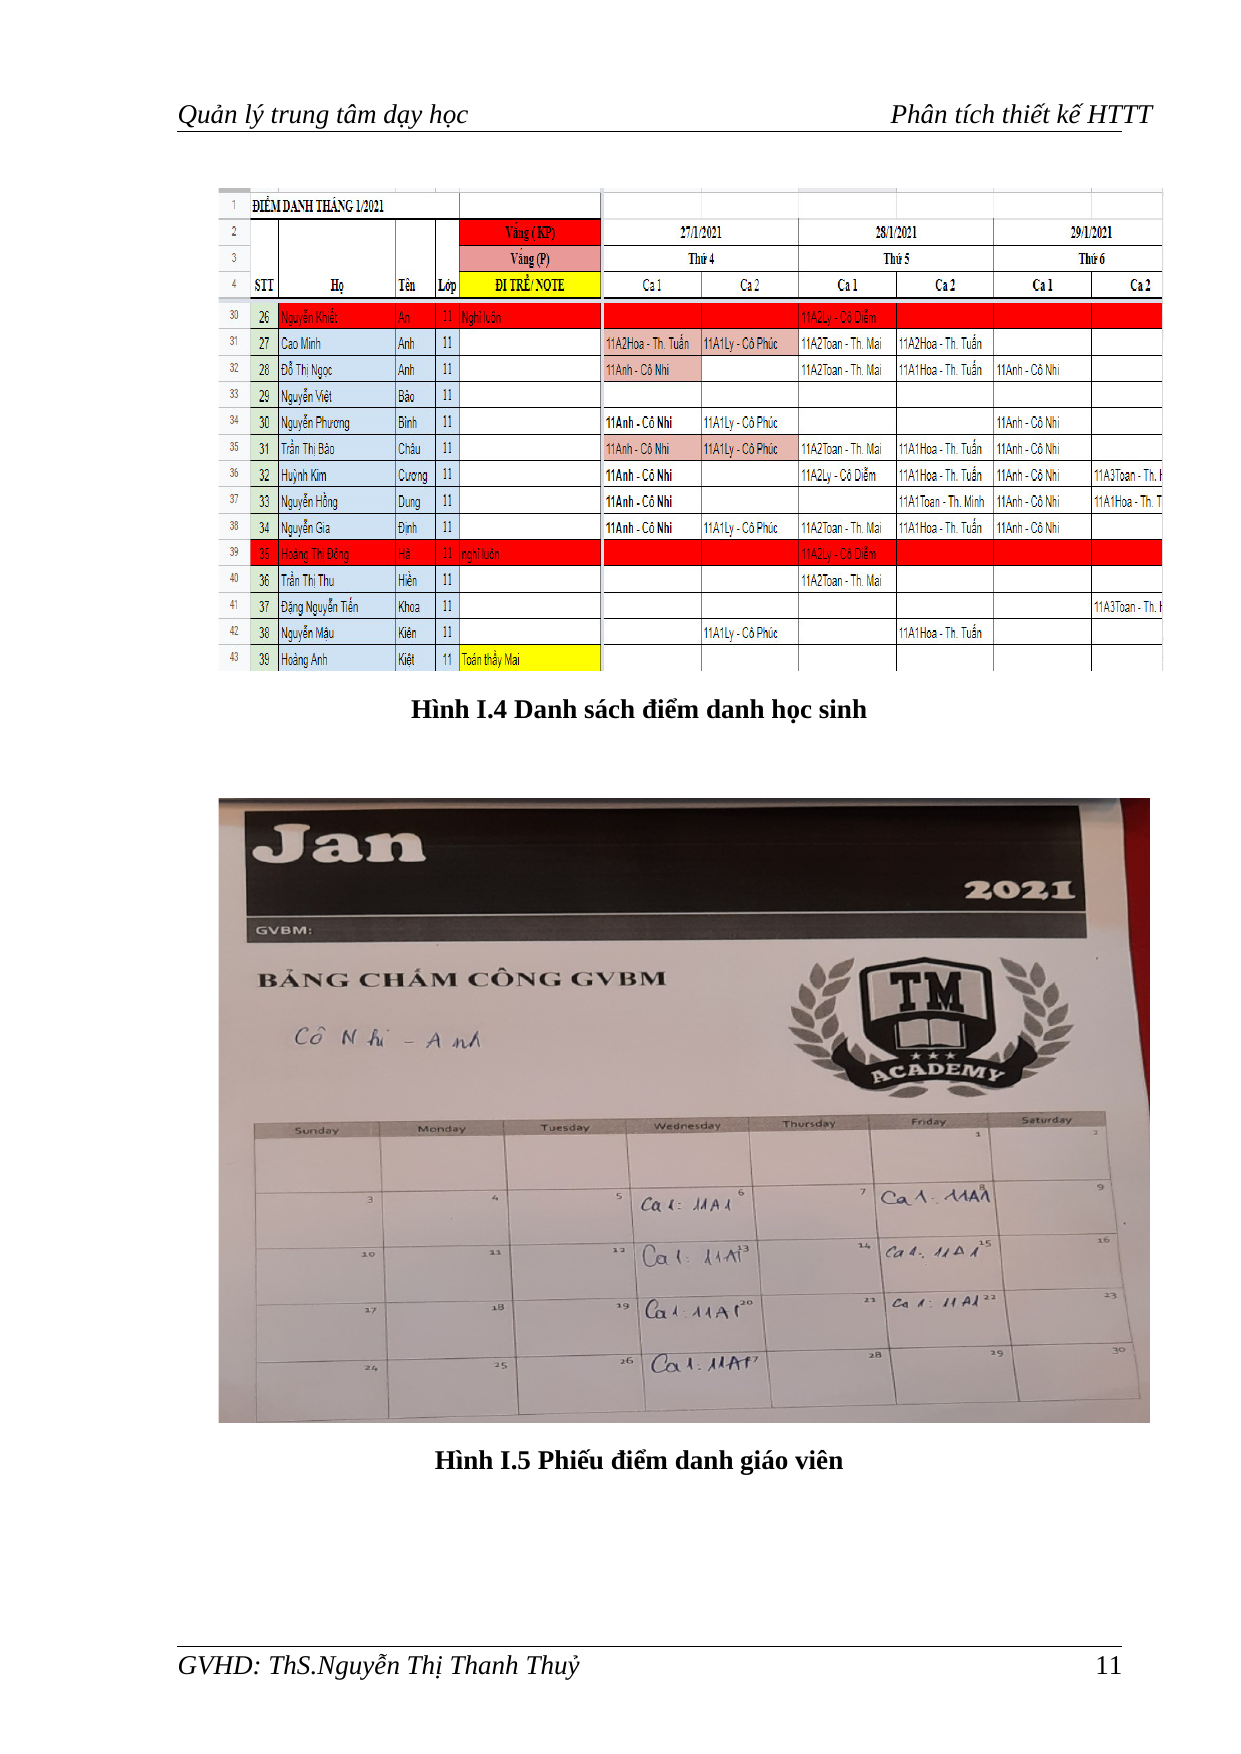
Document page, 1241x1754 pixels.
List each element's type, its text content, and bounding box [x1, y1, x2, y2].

subtitle Danh sách điểm danh học sinh [177, 693, 1122, 724]
picture [218, 188, 1164, 671]
subtitle Phiếu điểm danh giáo viên [177, 1444, 1122, 1475]
picture [218, 798, 1150, 1423]
